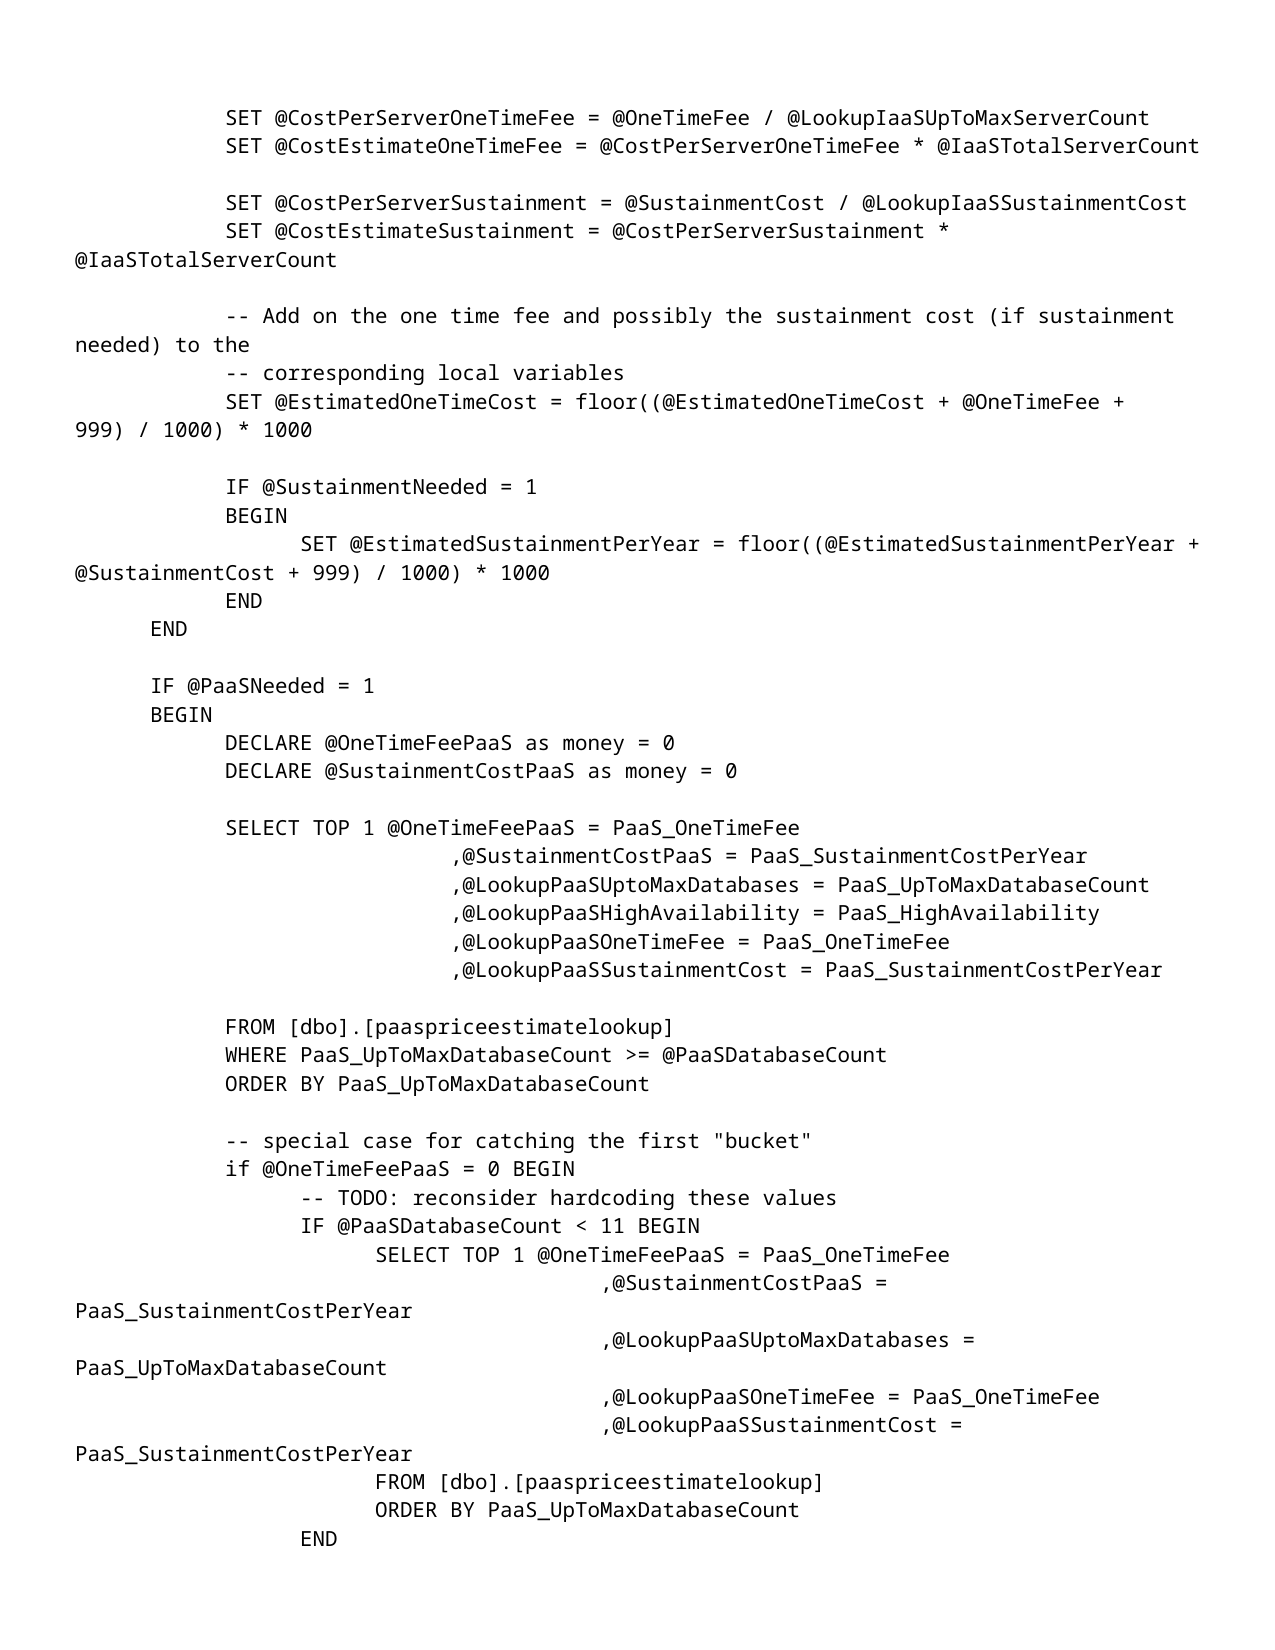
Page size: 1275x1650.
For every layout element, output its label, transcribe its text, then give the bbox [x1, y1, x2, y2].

text -- TODO: reconsider hardcoding these values [75, 1183, 1200, 1211]
text ORDER BY PaaS_UpToMaxDatabaseCount [75, 1069, 1200, 1097]
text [75, 1410, 1200, 1467]
text -- Add on the one time fee and possibly the sustainment cost (if sustainment needed) to the [75, 302, 1200, 358]
text if @OneTimeFeePaaS = 0 BEGIN [75, 1154, 1200, 1183]
text BEGIN [75, 700, 1200, 728]
text FROM [dbo].[paaspriceestimatelookup] [75, 1467, 1200, 1496]
text IF @PaaSDatabaseCount < 11 BEGIN [75, 1211, 1200, 1240]
text ,@LookupPaaSHighAvailability = PaaS_HighAvailability [75, 898, 1200, 927]
text SELECT TOP 1 @OneTimeFeePaaS = PaaS_OneTimeFee [75, 1240, 1200, 1268]
text END [75, 614, 1200, 643]
text END [75, 1524, 1200, 1552]
text SET @CostEstimateSustainment = @CostPerServerSustainment * @IaaSTotalServerCount [75, 216, 1200, 273]
text DECLARE @SustainmentCostPaaS as money = 0 [75, 757, 1200, 785]
text ,@LookupPaaSSustainmentCost = PaaS_SustainmentCostPerYear [75, 955, 1200, 1012]
text SELECT TOP 1 @OneTimeFeePaaS = PaaS_OneTimeFee [75, 813, 1200, 842]
text ,@SustainmentCostPaaS = PaaS_SustainmentCostPerYear [75, 1268, 1200, 1325]
text SET @EstimatedSustainmentPerYear = floor((@EstimatedSustainmentPerYear + @SustainmentCost + 999) / 1000) * 1000 [75, 529, 1200, 586]
text IF @PaaSNeeded = 1 [75, 671, 1200, 700]
text -- corresponding local variables [75, 358, 1200, 387]
text SET @CostPerServerOneTimeFee = @OneTimeFee / @LookupIaaSUpToMaxServerCount [75, 103, 1200, 131]
text SET @CostEstimateOneTimeFee = @CostPerServerOneTimeFee * @IaaSTotalServerCount [75, 131, 1200, 160]
text ,@SustainmentCostPaaS = PaaS_SustainmentCostPerYear [75, 842, 1200, 870]
text END [75, 586, 1200, 614]
text ,@LookupPaaSUptoMaxDatabases = PaaS_UpToMaxDatabaseCount [75, 870, 1200, 898]
text IF @SustainmentNeeded = 1 [75, 472, 1200, 501]
text SET @CostPerServerSustainment = @SustainmentCost / @LookupIaaSSustainmentCost [75, 188, 1200, 216]
text ORDER BY PaaS_UpToMaxDatabaseCount [75, 1496, 1200, 1524]
text ,@LookupPaaSUptoMaxDatabases = PaaS_UpToMaxDatabaseCount [75, 1325, 1200, 1382]
text BEGIN [75, 501, 1200, 529]
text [75, 1382, 1200, 1410]
text ,@LookupPaaSOneTimeFee = PaaS_OneTimeFee [75, 927, 1200, 955]
text SET @EstimatedOneTimeCost = floor((@EstimatedOneTimeCost + @OneTimeFee + 999) / 1000) * 1000 [75, 387, 1200, 444]
text DECLARE @OneTimeFeePaaS as money = 0 [75, 728, 1200, 757]
text FROM [dbo].[paaspriceestimatelookup] [75, 1012, 1200, 1041]
text -- special case for catching the first "bucket" [75, 1126, 1200, 1154]
text WHERE PaaS_UpToMaxDatabaseCount >= @PaaSDatabaseCount [75, 1041, 1200, 1069]
